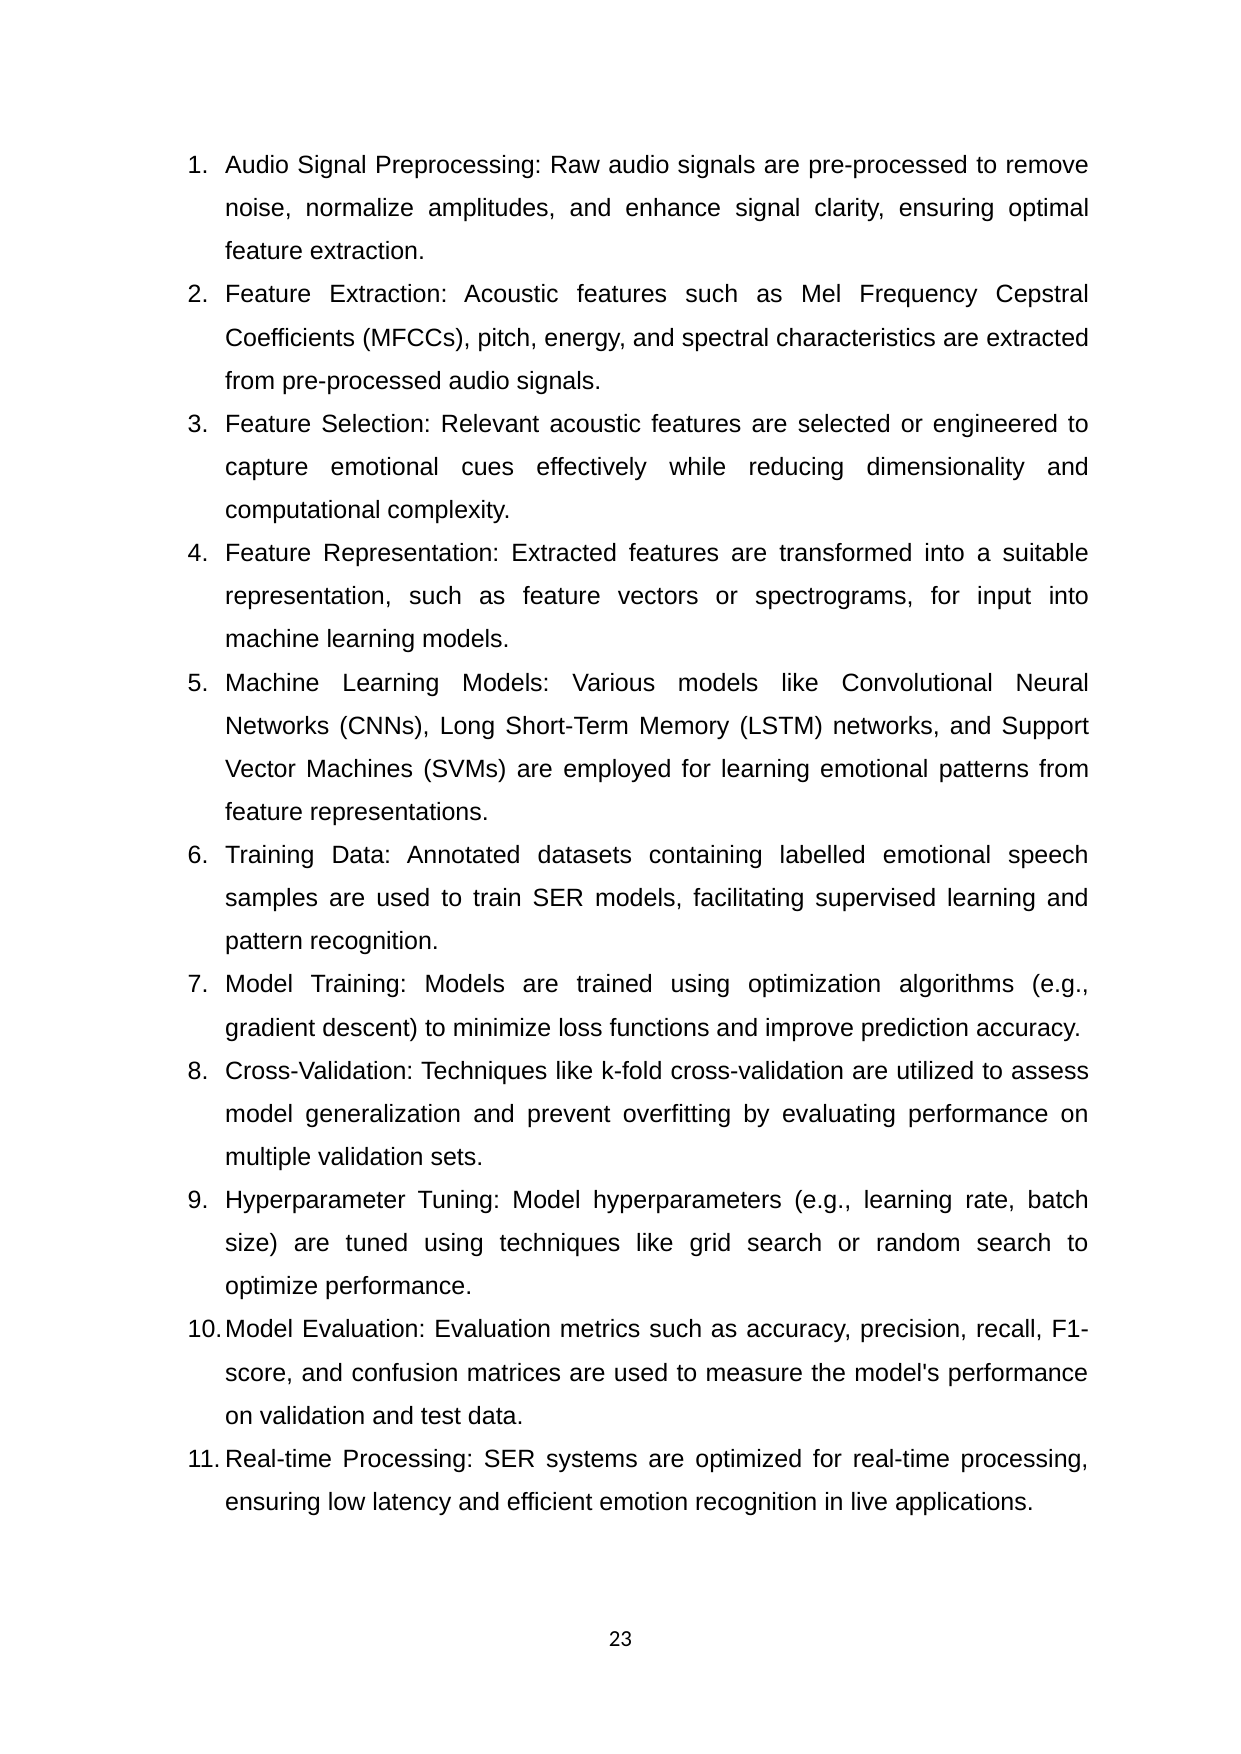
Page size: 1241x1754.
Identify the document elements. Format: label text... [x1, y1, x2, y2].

list Real-time Processing: SER systems are optimized for real-time processing, ensuring low latency and efficient emotion recognition in live applications. [187, 1444, 1090, 1516]
list Audio Signal Preprocessing: Raw audio signals are pre-processed to remove noise, normalize amplitudes, and enhance signal clarity, ensuring optimal feature extraction. [187, 150, 1090, 265]
list Model Evaluation: Evaluation metrics such as accuracy, precision, recall, F1-score, and confusion matrices are used to measure the model's performance on validation and test data. [187, 1314, 1090, 1429]
list Feature Extraction: Acoustic features such as Mel Frequency Cepstral Coefficients (MFCCs), pitch, energy, and spectral characteristics are extracted from pre-processed audio signals. [187, 279, 1090, 394]
list Feature Representation: Extracted features are transformed into a suitable representation, such as feature vectors or spectrograms, for input into machine learning models. [187, 538, 1090, 653]
list Training Data: Annotated datasets containing labelled emotional speech samples are used to train SER models, facilitating supervised learning and pattern recognition. [187, 840, 1090, 955]
list Feature Selection: Relevant acoustic features are selected or engineered to capture emotional cues effectively while reducing dimensionality and computational complexity. [187, 409, 1090, 524]
list Hyperparameter Tuning: Model hyperparameters (e.g., learning rate, batch size) are tuned using techniques like grid search or random search to optimize performance. [187, 1185, 1090, 1300]
list Model Training: Models are trained using optimization algorithms (e.g., gradient descent) to minimize loss functions and improve prediction accuracy. [187, 969, 1090, 1041]
list Cross-Validation: Techniques like k-fold cross-validation are utilized to assess model generalization and prevent overfitting by evaluating performance on multiple validation sets. [187, 1056, 1090, 1171]
list Machine Learning Models: Various models like Convolutional Neural Networks (CNNs), Long Short-Term Memory (LSTM) networks, and Support Vector Machines (SVMs) are employed for learning emotional patterns from feature representations. [187, 667, 1090, 826]
